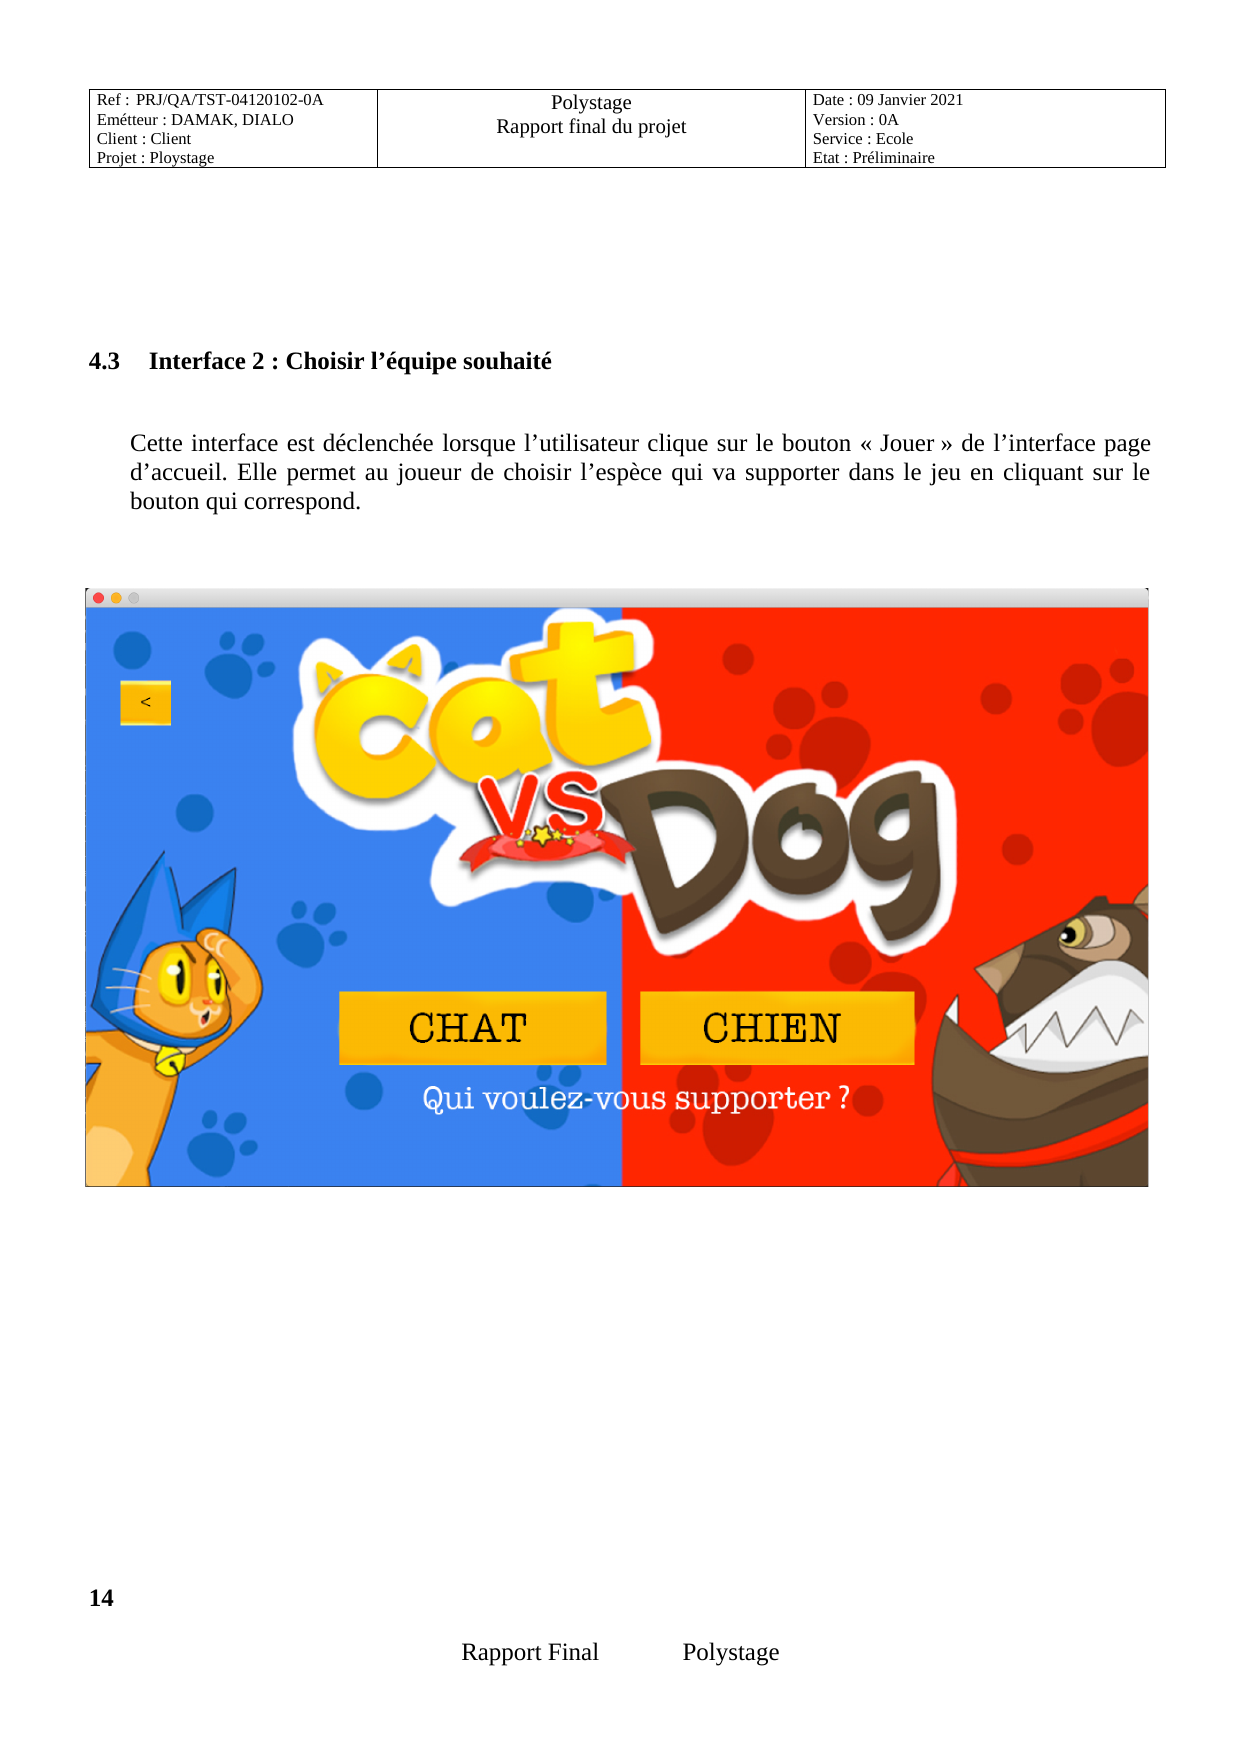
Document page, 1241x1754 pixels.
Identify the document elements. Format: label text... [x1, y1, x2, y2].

text Cette interface est déclenchée lorsque l’utilisateur clique sur le bouton « Jouer » de l’interface page d’accueil. Elle permet au joueur de choisir l’espèce qui va supporter dans le jeu en cliquant sur le bouton qui correspond. [130, 428, 1152, 515]
subtitle Interface 2 : Choisir l’équipe souhaité [89, 346, 1152, 375]
picture [85, 588, 1149, 1187]
